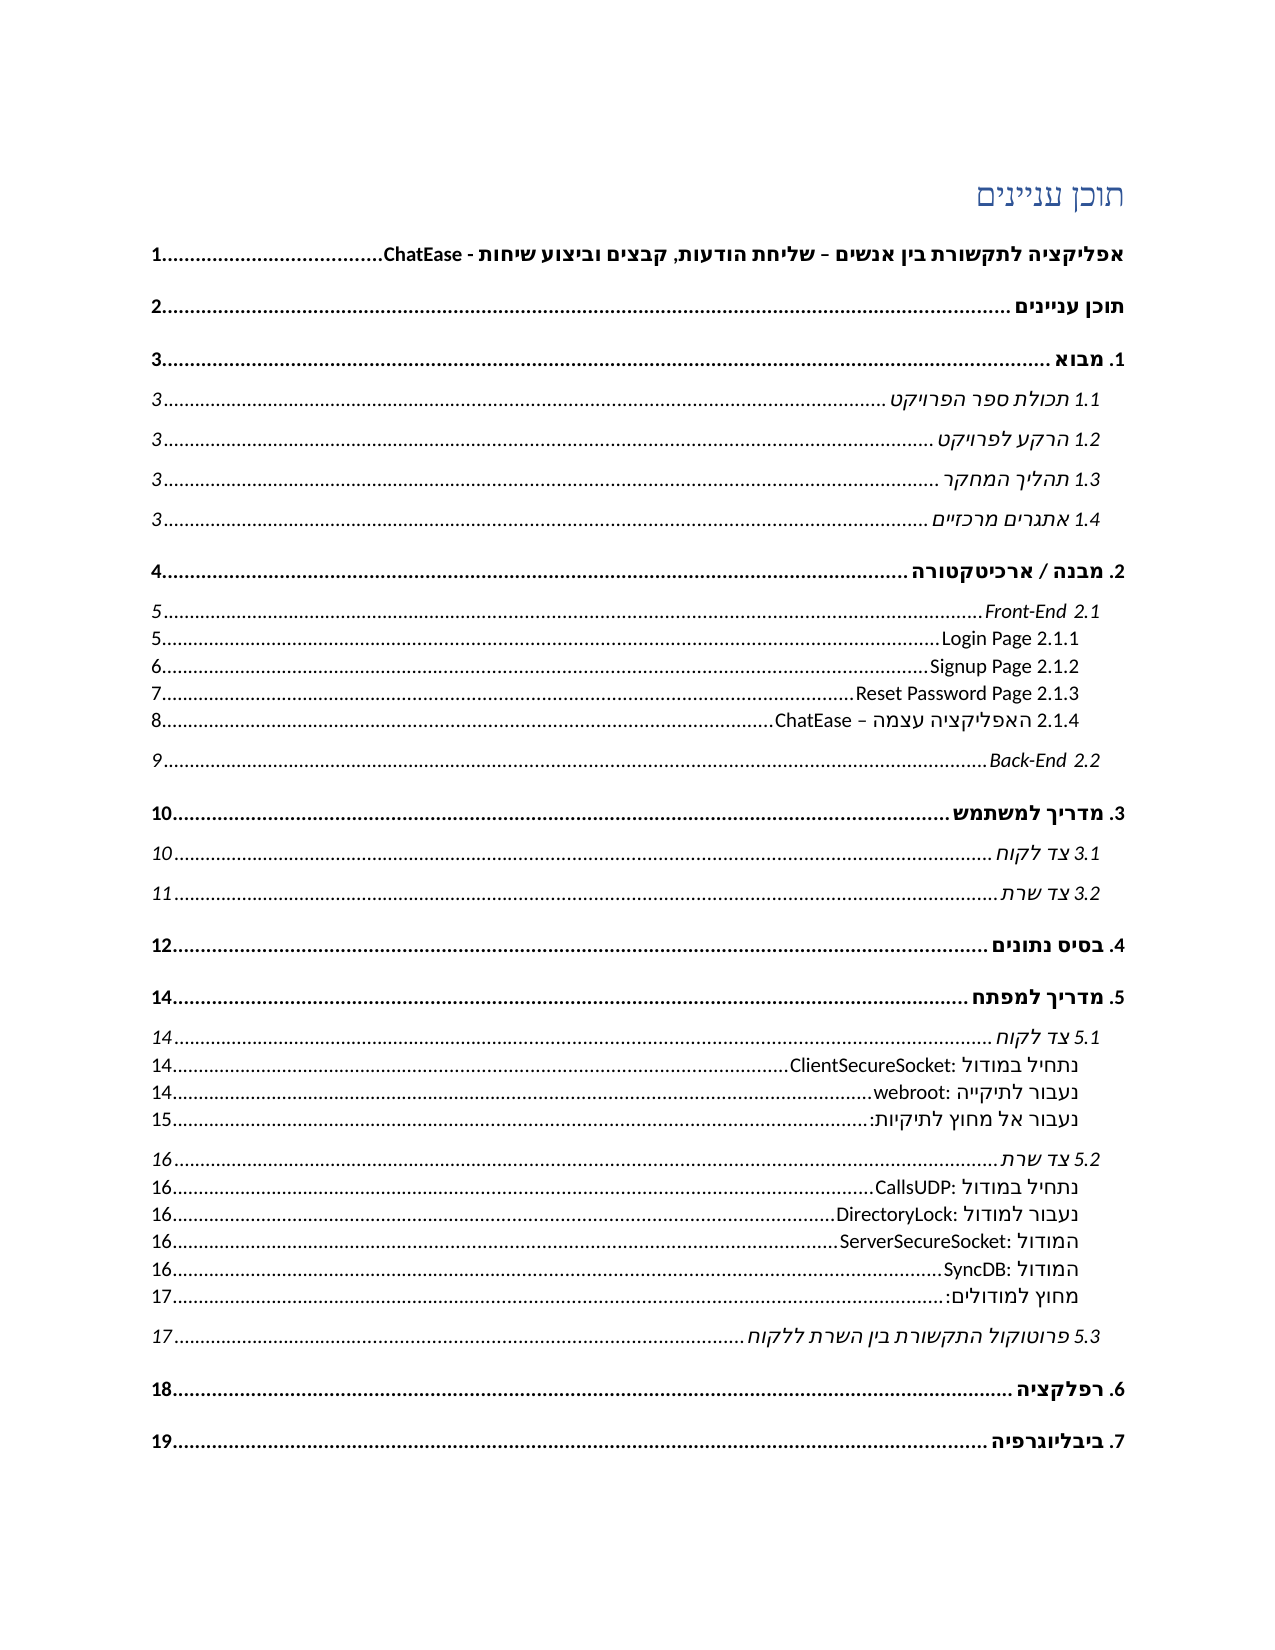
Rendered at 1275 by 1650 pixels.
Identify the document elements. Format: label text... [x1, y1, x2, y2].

text 6. רפלקציה 18 [150, 1376, 1125, 1401]
text 3. מדריך למשתמש 10 [150, 800, 1125, 825]
text 5. מדריך למפתח 14 [150, 984, 1125, 1010]
text נעבור למודול DirectoryLock: 16 [150, 1201, 1079, 1227]
text 4. בסיס נתונים 12 [150, 932, 1125, 957]
text 5.2 צד שרת 16 [150, 1146, 1102, 1172]
text תוכן עניינים 2 [150, 294, 1125, 319]
text 2. מבנה / ארכיטקטורה 4 [150, 558, 1125, 583]
text 1.3 תהליך המחקר 3 [150, 466, 1102, 491]
text המודול SyncDB: 16 [150, 1256, 1079, 1281]
text 7. ביבליוגרפיה 19 [150, 1428, 1125, 1453]
subtitle תוכן עניינים [150, 175, 1125, 213]
text נתחיל במודול CallsUDP: 16 [150, 1174, 1079, 1199]
text 3.1 צד לקוח 10 [150, 840, 1102, 865]
text נעבור אל מחוץ לתיקיות: 15 [150, 1107, 1079, 1132]
text 1.4 אתגרים מרכזיים 3 [150, 506, 1102, 531]
text אפליקציה לתקשורת בין אנשים – שליחת הודעות, קבצים וביצוע שיחות - ChatEase 1 [150, 241, 1125, 267]
text 2.1.1 Login Page 5 [150, 625, 1079, 651]
text מחוץ למודולים: 17 [150, 1283, 1079, 1309]
text 2.1.2 Signup Page 6 [150, 653, 1079, 678]
text נעבור לתיקייה webroot: 14 [150, 1079, 1079, 1104]
text 3.2 צד שרת 11 [150, 880, 1102, 905]
text 1.1 תכולת ספר הפרויקט 3 [150, 386, 1102, 411]
text 1.2 הרקע לפרויקט 3 [150, 426, 1102, 451]
text 2.1.3 Reset Password Page 7 [150, 680, 1079, 706]
text נתחיל במודול ClientSecureSocket: 14 [150, 1052, 1079, 1077]
text המודול ServerSecureSocket: 16 [150, 1229, 1079, 1254]
text 5.3 פרוטוקול התקשורת בין השרת ללקוח 17 [150, 1323, 1102, 1349]
text 2.1.4 האפליקציה עצמה – ChatEase 8 [150, 708, 1079, 733]
text 5.1 צד לקוח 14 [150, 1024, 1102, 1050]
text 2.1 Front-End 5 [150, 598, 1102, 623]
text 2.2 Back-End 9 [150, 747, 1102, 773]
text 1. מבוא 3 [150, 346, 1125, 372]
